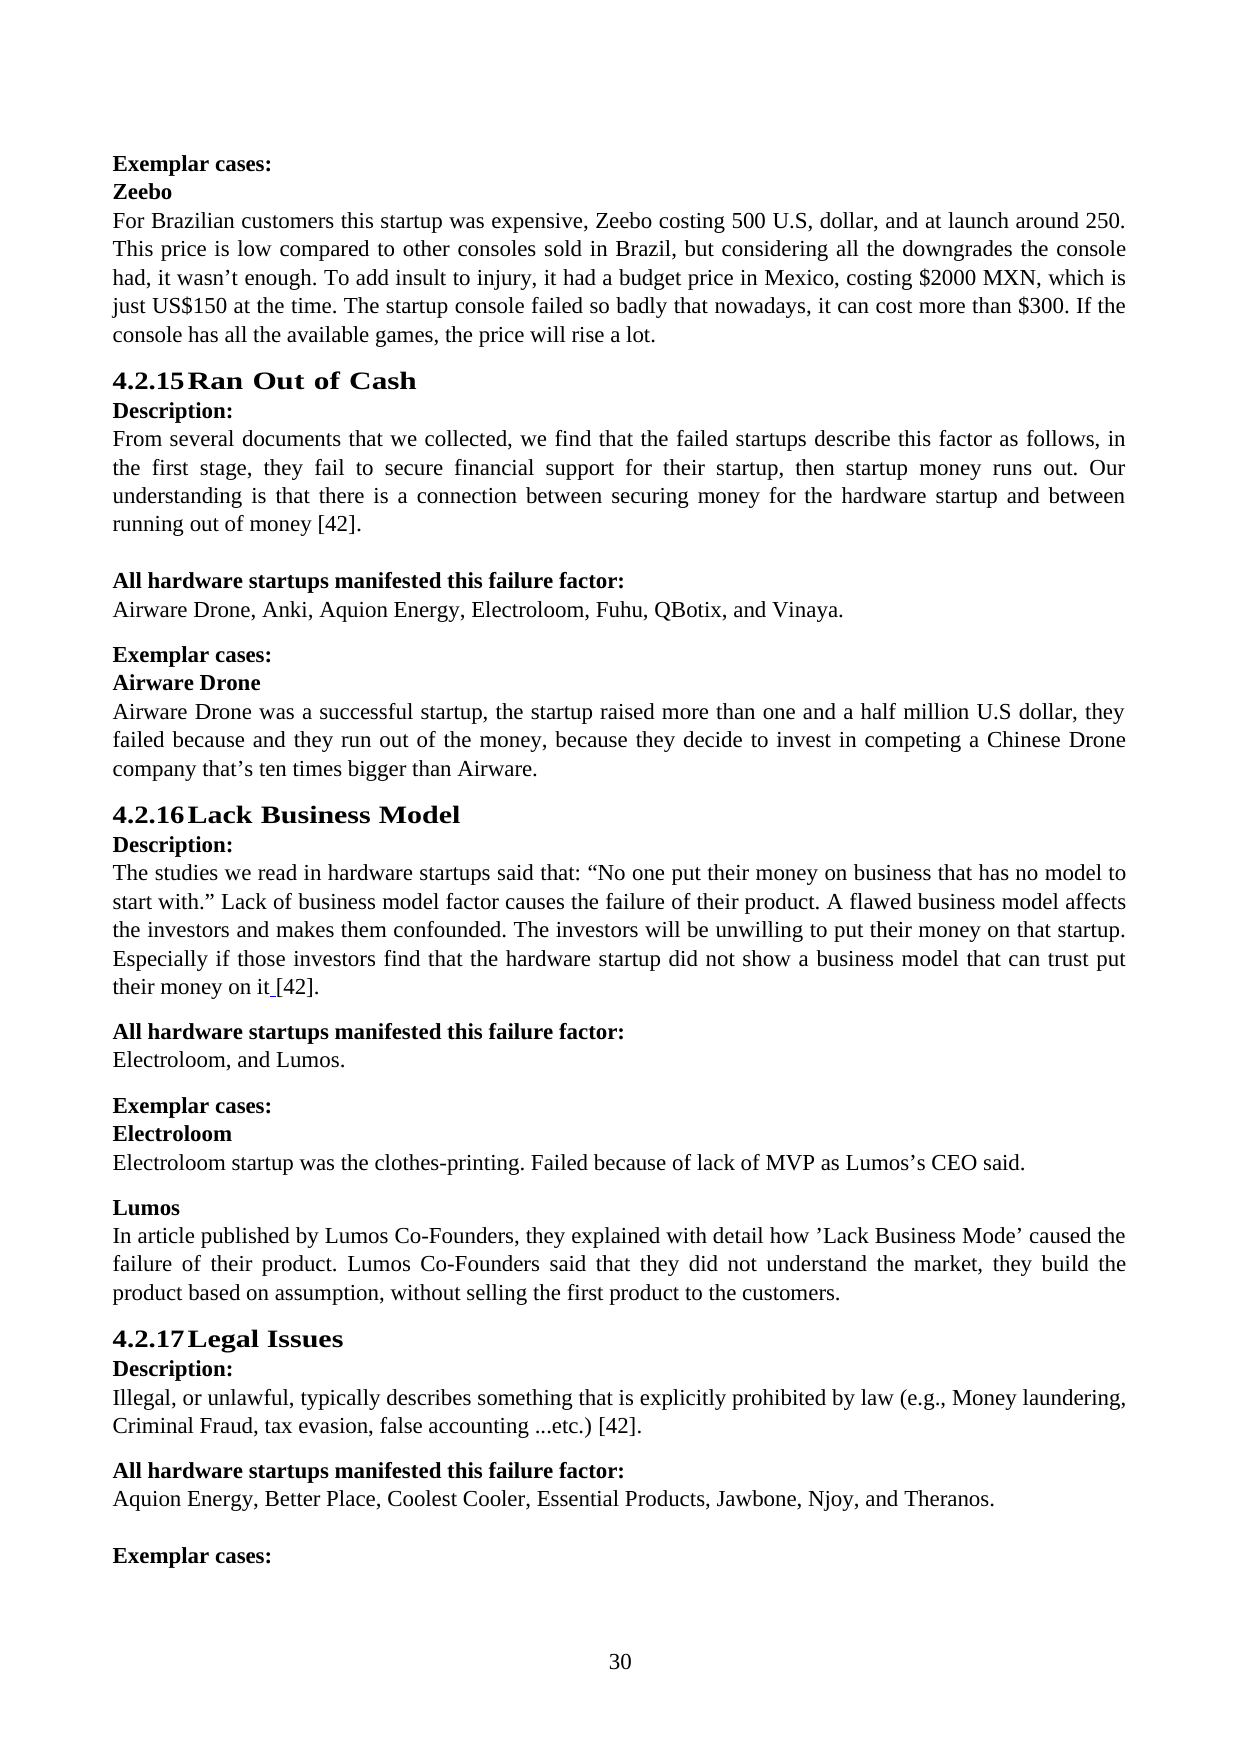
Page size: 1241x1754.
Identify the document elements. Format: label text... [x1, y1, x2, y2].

text Description: From several documents that we collected, we find that the failed startups describe this factor as follows, in the first stage, they fail to secure financial support for their startup, then startup money runs out. Our understanding is that there is a connection between securing money for the hardware startup and between running out of money [42]. [112, 397, 1128, 537]
text Description: The studies we read in hardware startups said that: “No one put their money on business that has no model to start with.” Lack of business model factor causes the failure of their product. A flawed business model affects the investors and makes them confounded. The investors will be unwilling to put their money on that startup. Especially if those investors find that the hardware startup did not show a business model that can trust put their money on it [42]. [112, 831, 1128, 999]
subtitle Lack Business Model [112, 800, 1128, 828]
text Description: Illegal, or unlawful, typically describes something that is explicitly prohibited by law (e.g., Money laundering, Criminal Fraud, tax evasion, false accounting ...etc.) [42]. [112, 1355, 1128, 1438]
subtitle Ran Out of Cash [112, 366, 1128, 394]
text Exemplar cases: Airware Drone Airware Drone was a successful startup, the startup raised more than one and a half million U.S dollar, they failed because and they run out of the money, because they decide to invest in competing a Chinese Drone company that’s ten times bigger than Airware. [112, 641, 1128, 781]
text Exemplar cases: Electroloom Electroloom startup was the clothes-printing. Failed because of lack of MVP as Lumos’s CEO said. [112, 1092, 1128, 1175]
text Lumos In article published by Lumos Co-Founders, they explained with detail how ’Lack Business Mode’ caused the failure of their product. Lumos Co-Founders said that they did not understand the market, they build the product based on assumption, without selling the first product to the customers. [112, 1194, 1128, 1305]
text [112, 150, 1128, 347]
subtitle Legal Issues [112, 1324, 1128, 1353]
text All hardware startups manifested this failure factor: Airware Drone, Anki, Aquion Energy, Electroloom, Fuhu, QBotix, and Vinaya. [112, 567, 1128, 622]
text All hardware startups manifested this failure factor: Electroloom, and Lumos. [112, 1018, 1128, 1073]
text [112, 1457, 1128, 1569]
